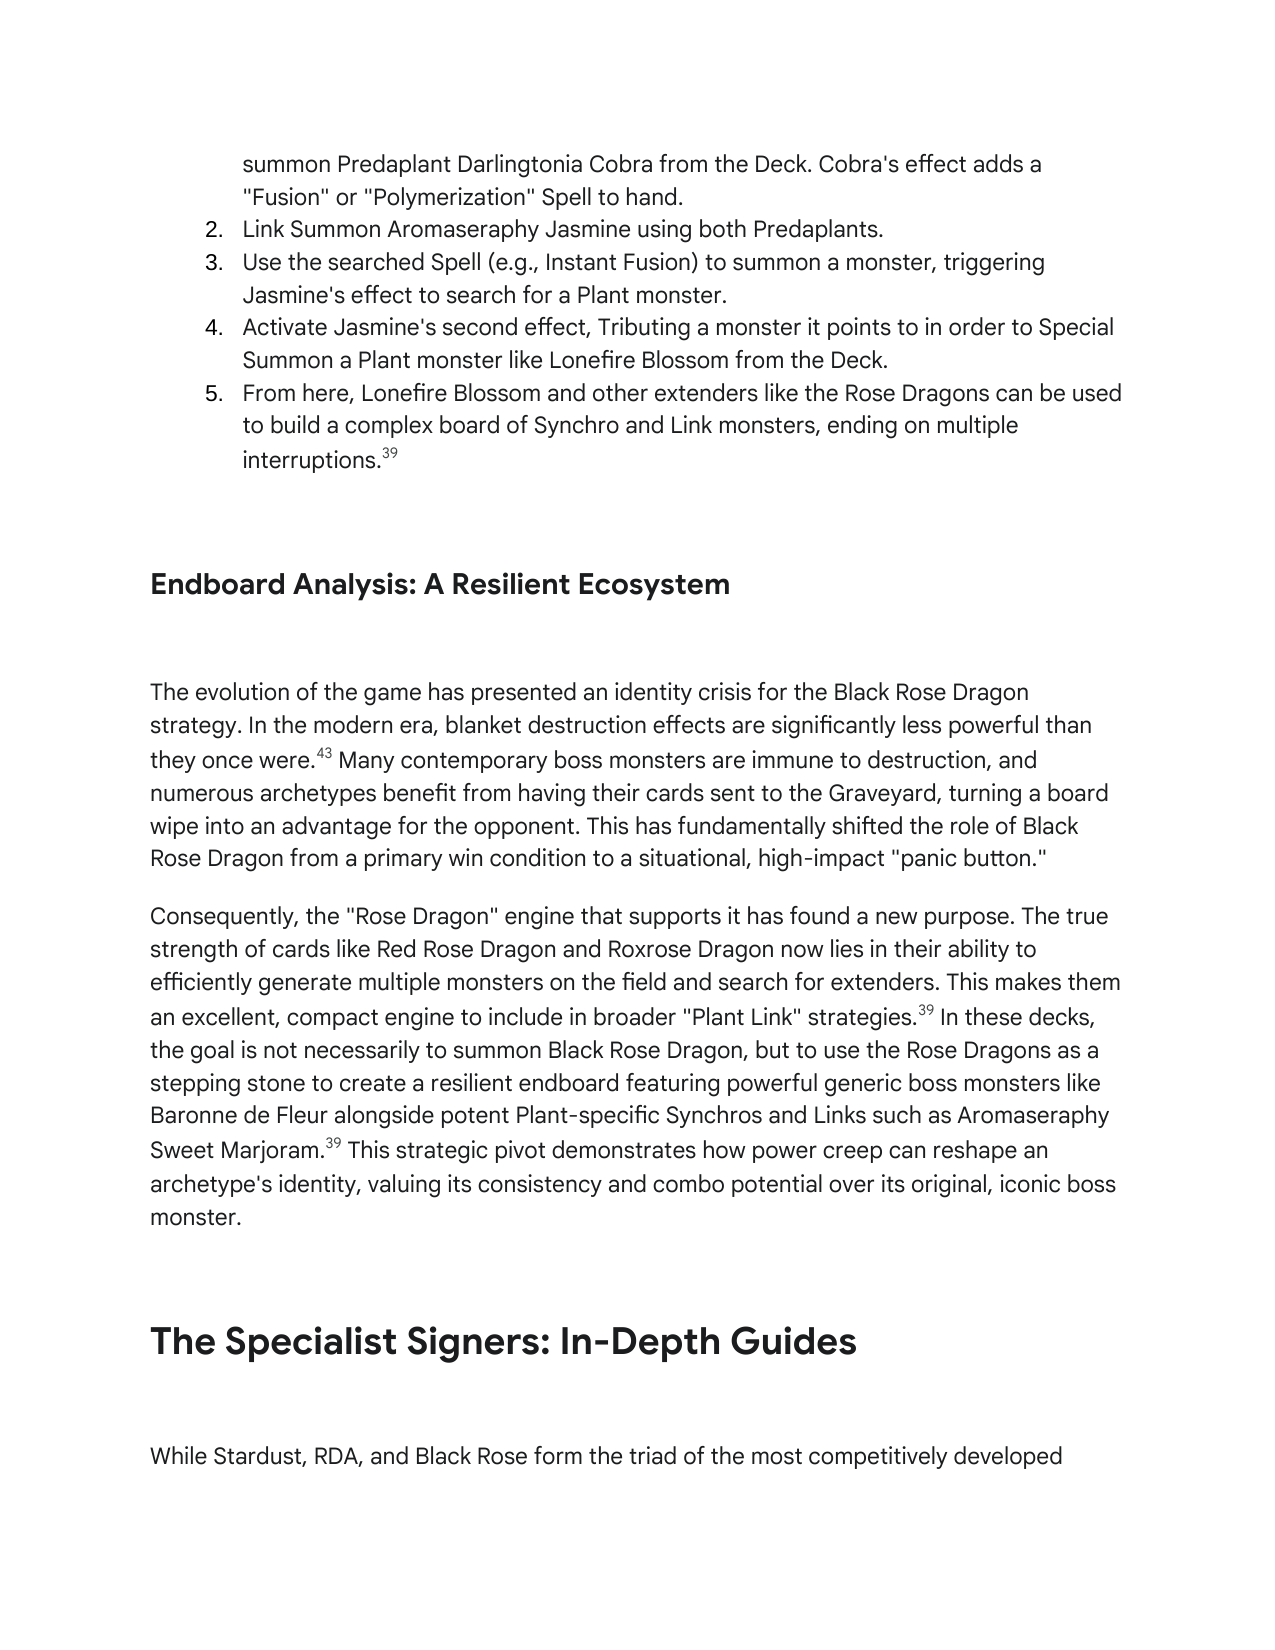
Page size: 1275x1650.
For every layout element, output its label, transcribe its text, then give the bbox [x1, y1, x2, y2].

list Use the searched Spell (e.g., Instant Fusion) to summon a monster, triggering Jasmine's effect to search for a Plant monster. [205, 248, 1125, 309]
list From here, Lonefire Blossom and other extenders like the Rose Dragons can be used to build a complex board of Synchro and Link monsters, ending on multiple interruptions.39 [205, 379, 1125, 476]
subtitle The Specialist Signers: In-Depth Guides [150, 1318, 1125, 1365]
text The evolution of the game has presented an identity crisis for the Black Rose Dragon strategy. In the modern era, blanket destruction effects are significantly less powerful than they once were.43 Many contemporary boss monsters are immune to destruction, and numerous archetypes benefit from having their cards sent to the Graveyard, turning a board wipe into an advantage for the opponent. This has fundamentally shifted the role of Black Rose Dragon from a primary win condition to a situational, high-impact "panic button." [150, 678, 1125, 873]
text Consequently, the "Rose Dragon" engine that supports it has found a new purpose. The true strength of cards like Red Rose Dragon and Roxrose Dragon now lies in their ability to efficiently generate multiple monsters on the field and search for extenders. This makes them an excellent, compact engine to include in broader "Plant Link" strategies.39 In these decks, the goal is not necessarily to summon Black Rose Dragon, but to use the Rose Dragons as a stepping stone to create a resilient endboard featuring powerful generic boss monsters like Baronne de Fleur alongside potent Plant-specific Synchros and Links such as Aromaseraphy Sweet Marjoram.39 This strategic pivot demonstrates how power creep can reshape an archetype's identity, valuing its consistency and combo potential over its original, iconic boss monster. [150, 902, 1125, 1232]
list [205, 150, 1125, 211]
list Activate Jasmine's second effect, Tributing a monster it points to in order to Special Summon a Plant monster like Lonefire Blossom from the Deck. [205, 313, 1125, 375]
list Link Summon Aromaseraphy Jasmine using both Predaplants. [205, 215, 1125, 244]
subtitle Endboard Analysis: A Resilient Ecosystem [150, 566, 1125, 603]
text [150, 1442, 1125, 1471]
